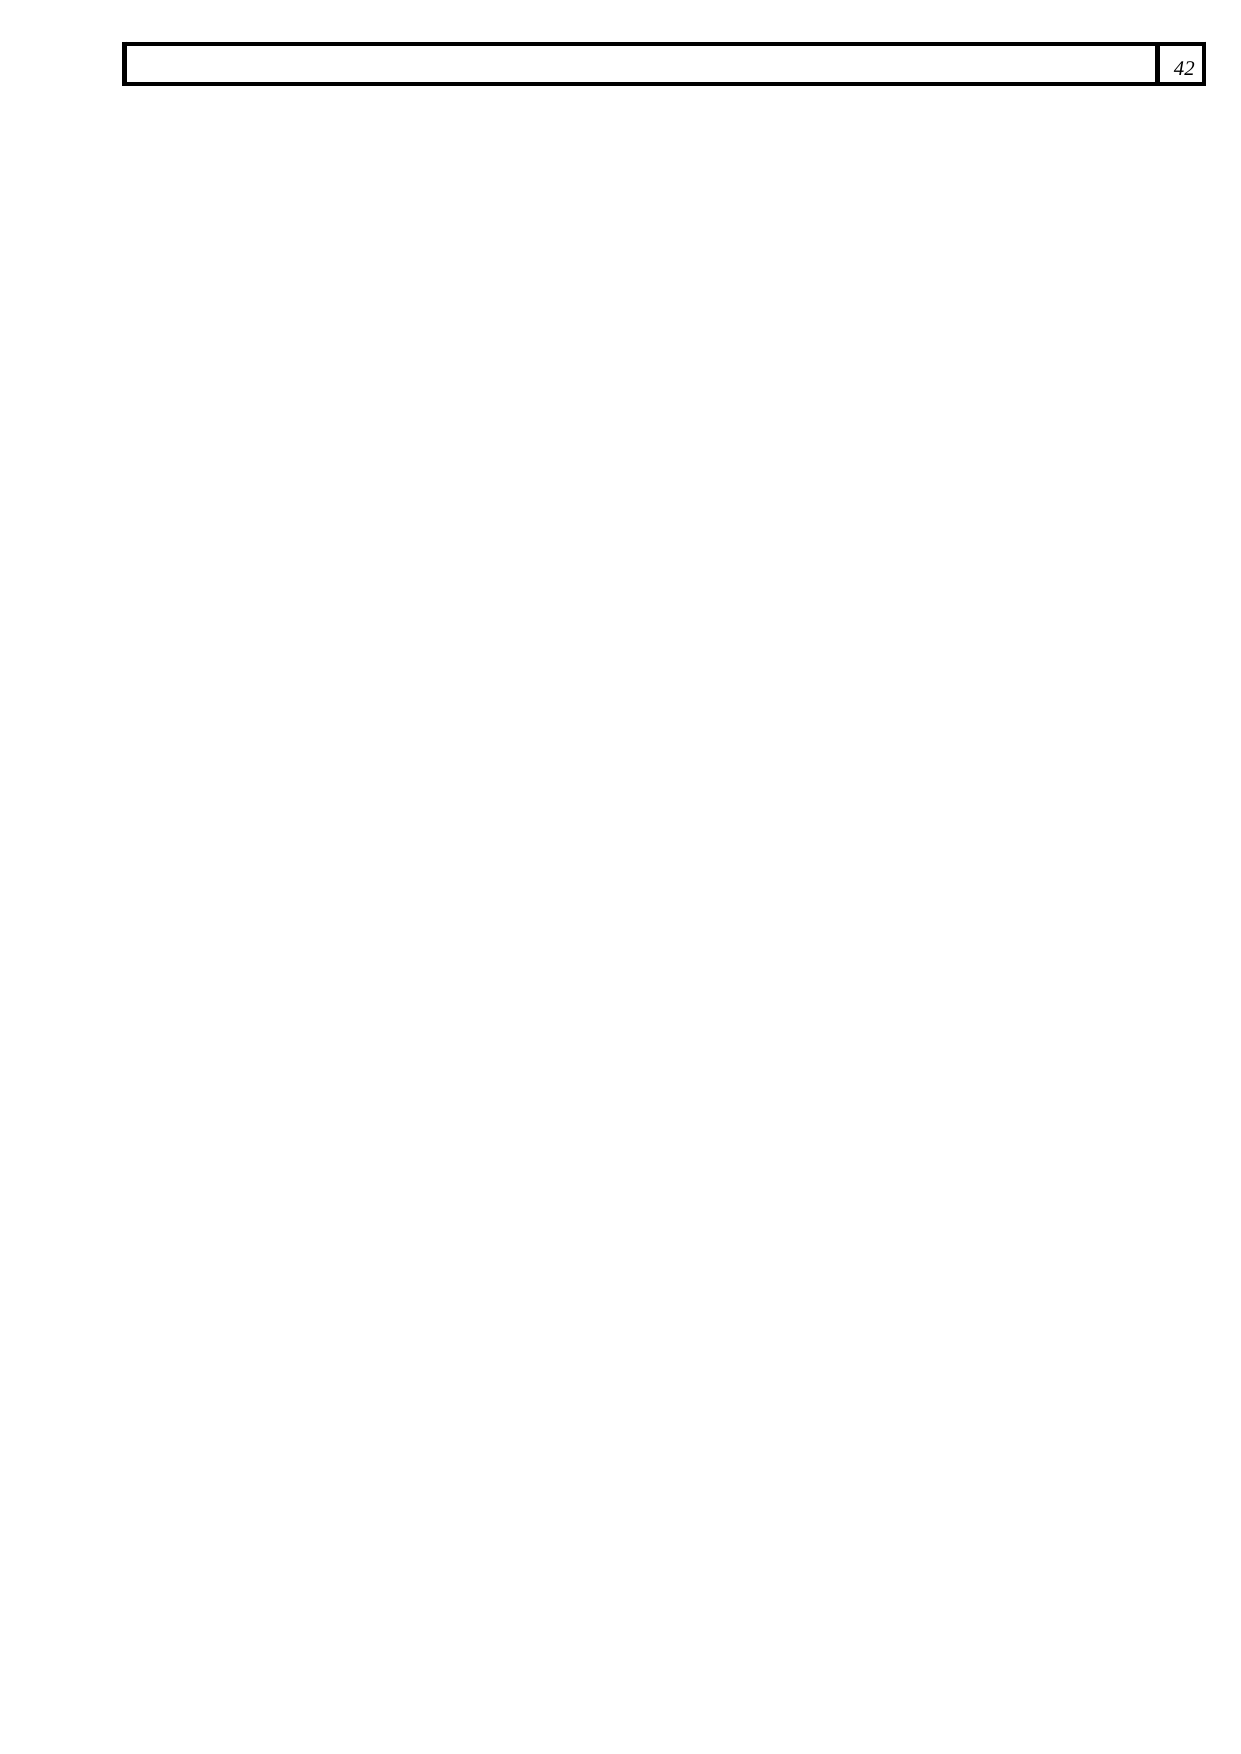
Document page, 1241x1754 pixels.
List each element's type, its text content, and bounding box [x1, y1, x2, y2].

table_cell 42 [1160, 46, 1202, 81]
table_cell [127, 46, 1155, 81]
